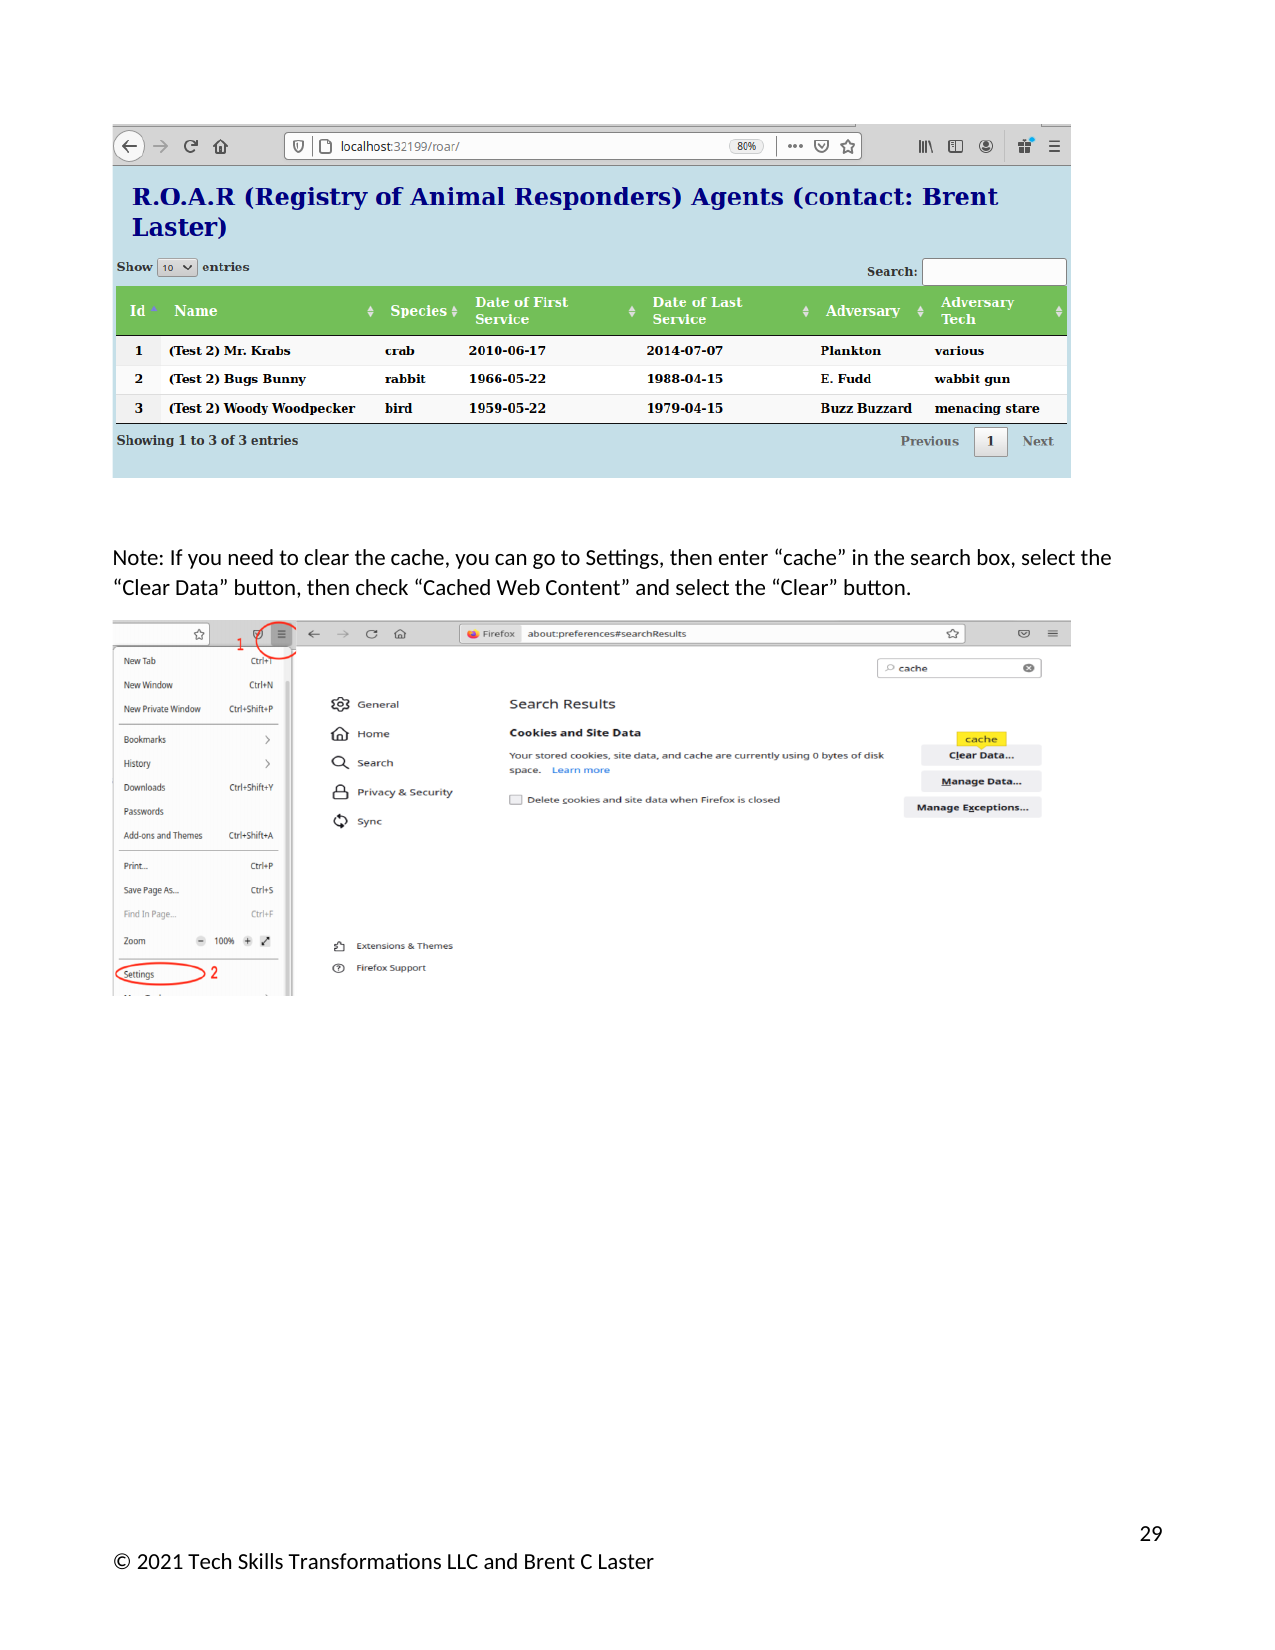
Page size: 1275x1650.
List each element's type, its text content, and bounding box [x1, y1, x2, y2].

picture [112, 620, 1071, 996]
picture [112, 124, 1071, 478]
text Note: If you need to clear the cache, you can go to Settings, then enter “cache” in the search box, select the “Clear Data” button, then check “Cached Web Content” and select the “Clear” button. [112, 543, 1162, 602]
